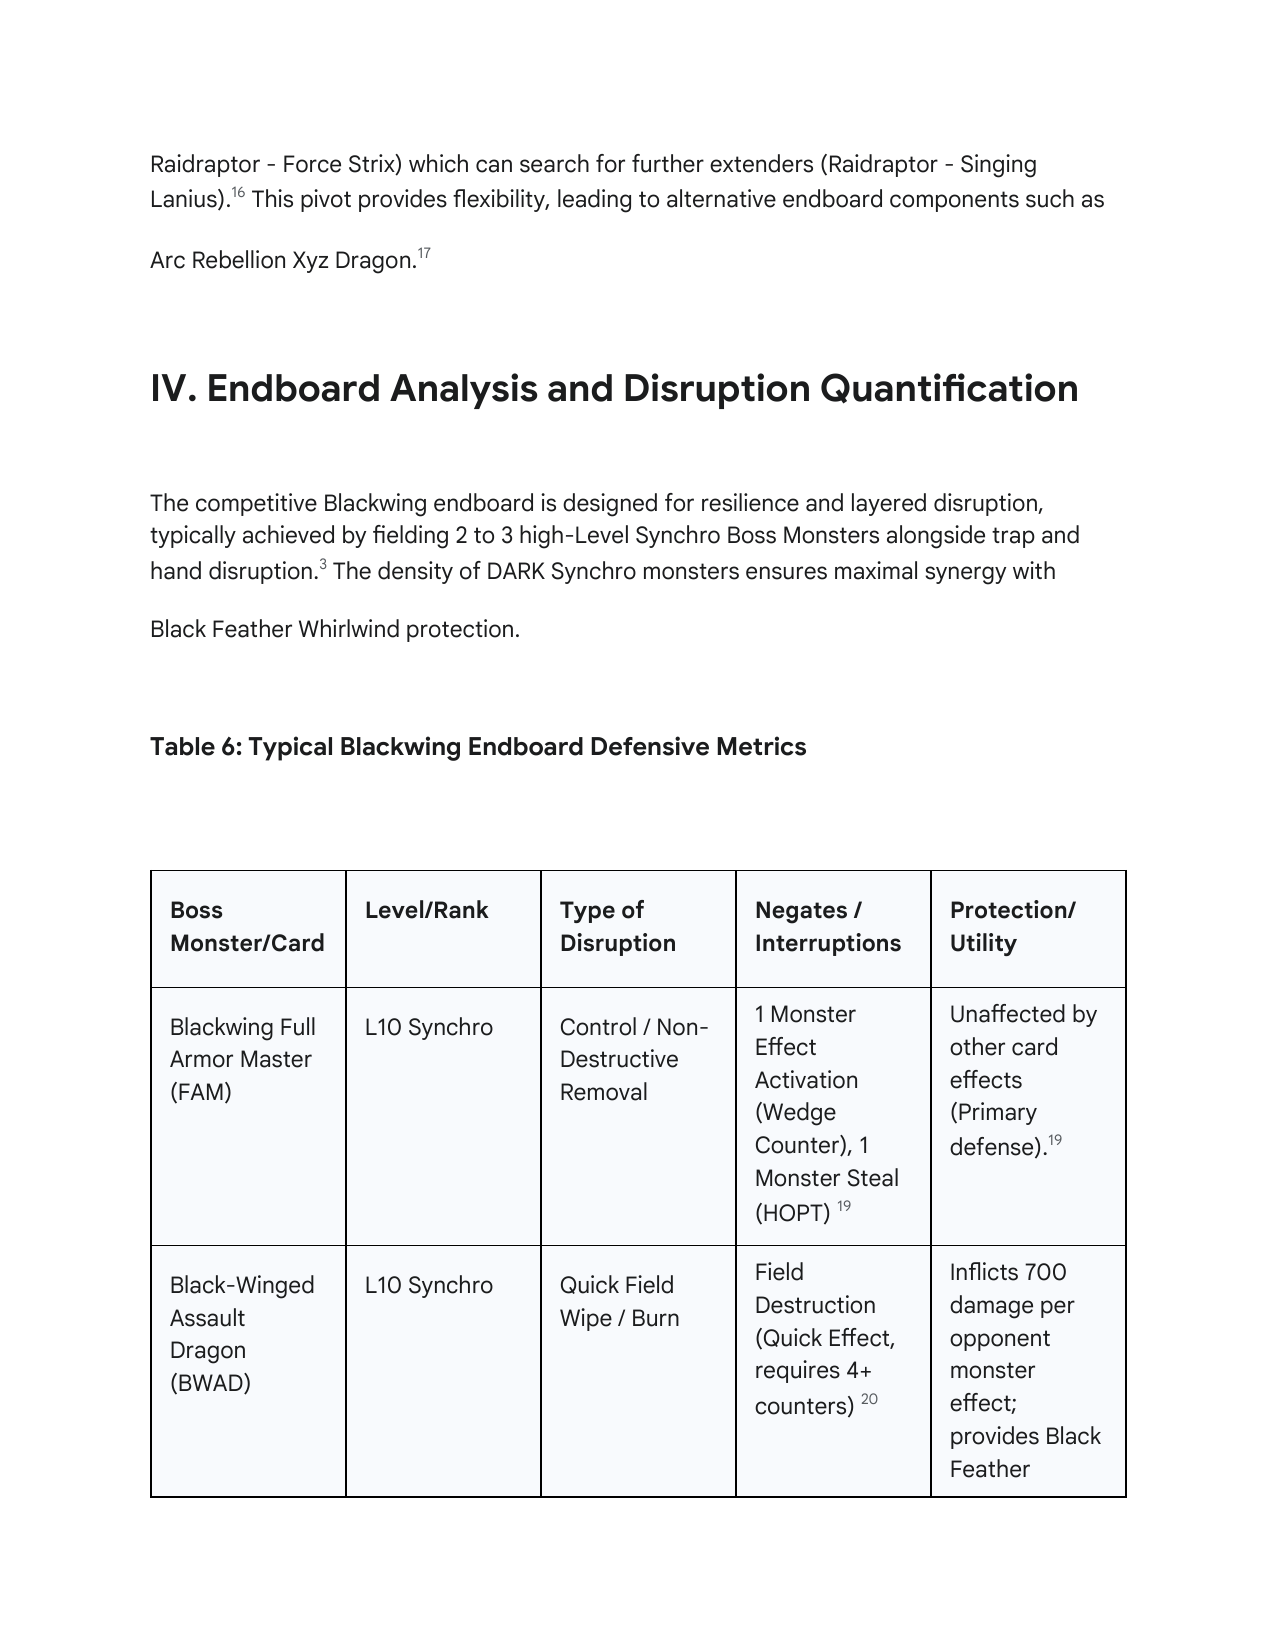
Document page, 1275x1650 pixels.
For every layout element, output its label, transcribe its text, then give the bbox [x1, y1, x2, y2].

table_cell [542, 1246, 735, 1496]
table_cell 1 Monster Effect Activation (Wedge Counter), 1 Monster Steal (HOPT) 19 [737, 988, 930, 1244]
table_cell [152, 1246, 345, 1496]
table_header Type of Disruption [542, 871, 735, 986]
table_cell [932, 1246, 1125, 1496]
subtitle Table 6: Typical Blackwing Endboard Defensive Metrics [150, 731, 1125, 762]
table_header Boss Monster/Card [152, 871, 345, 986]
table_header Level/Rank [347, 871, 540, 986]
text Black Feather Whirlwind protection. [150, 616, 1125, 644]
table_header Protection/Utility [932, 871, 1125, 986]
subtitle IV. Endboard Analysis and Disruption Quantification [150, 365, 1125, 412]
table_cell Unaffected by other card effects (Primary defense).19 [932, 988, 1125, 1244]
table_cell L10 Synchro [347, 988, 540, 1244]
text Raidraptor - Force Strix) which can search for further extenders (Raidraptor - Singing Lanius).16 This pivot provides flexibility, leading to alternative endboard components such as [150, 150, 1125, 214]
table_header Negates / Interruptions [737, 871, 930, 986]
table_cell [737, 1246, 930, 1496]
table_cell Blackwing Full Armor Master (FAM) [152, 988, 345, 1244]
table_cell L10 Synchro [347, 1246, 540, 1496]
text The competitive Blackwing endboard is designed for resilience and layered disruption, typically achieved by fielding 2 to 3 high-Level Synchro Boss Monsters alongside trap and hand disruption.3 The density of DARK Synchro monsters ensures maximal synergy with [150, 489, 1125, 586]
text Arc Rebellion Xyz Dragon.17 [150, 244, 1125, 275]
table_cell Control / Non-Destructive Removal [542, 988, 735, 1244]
